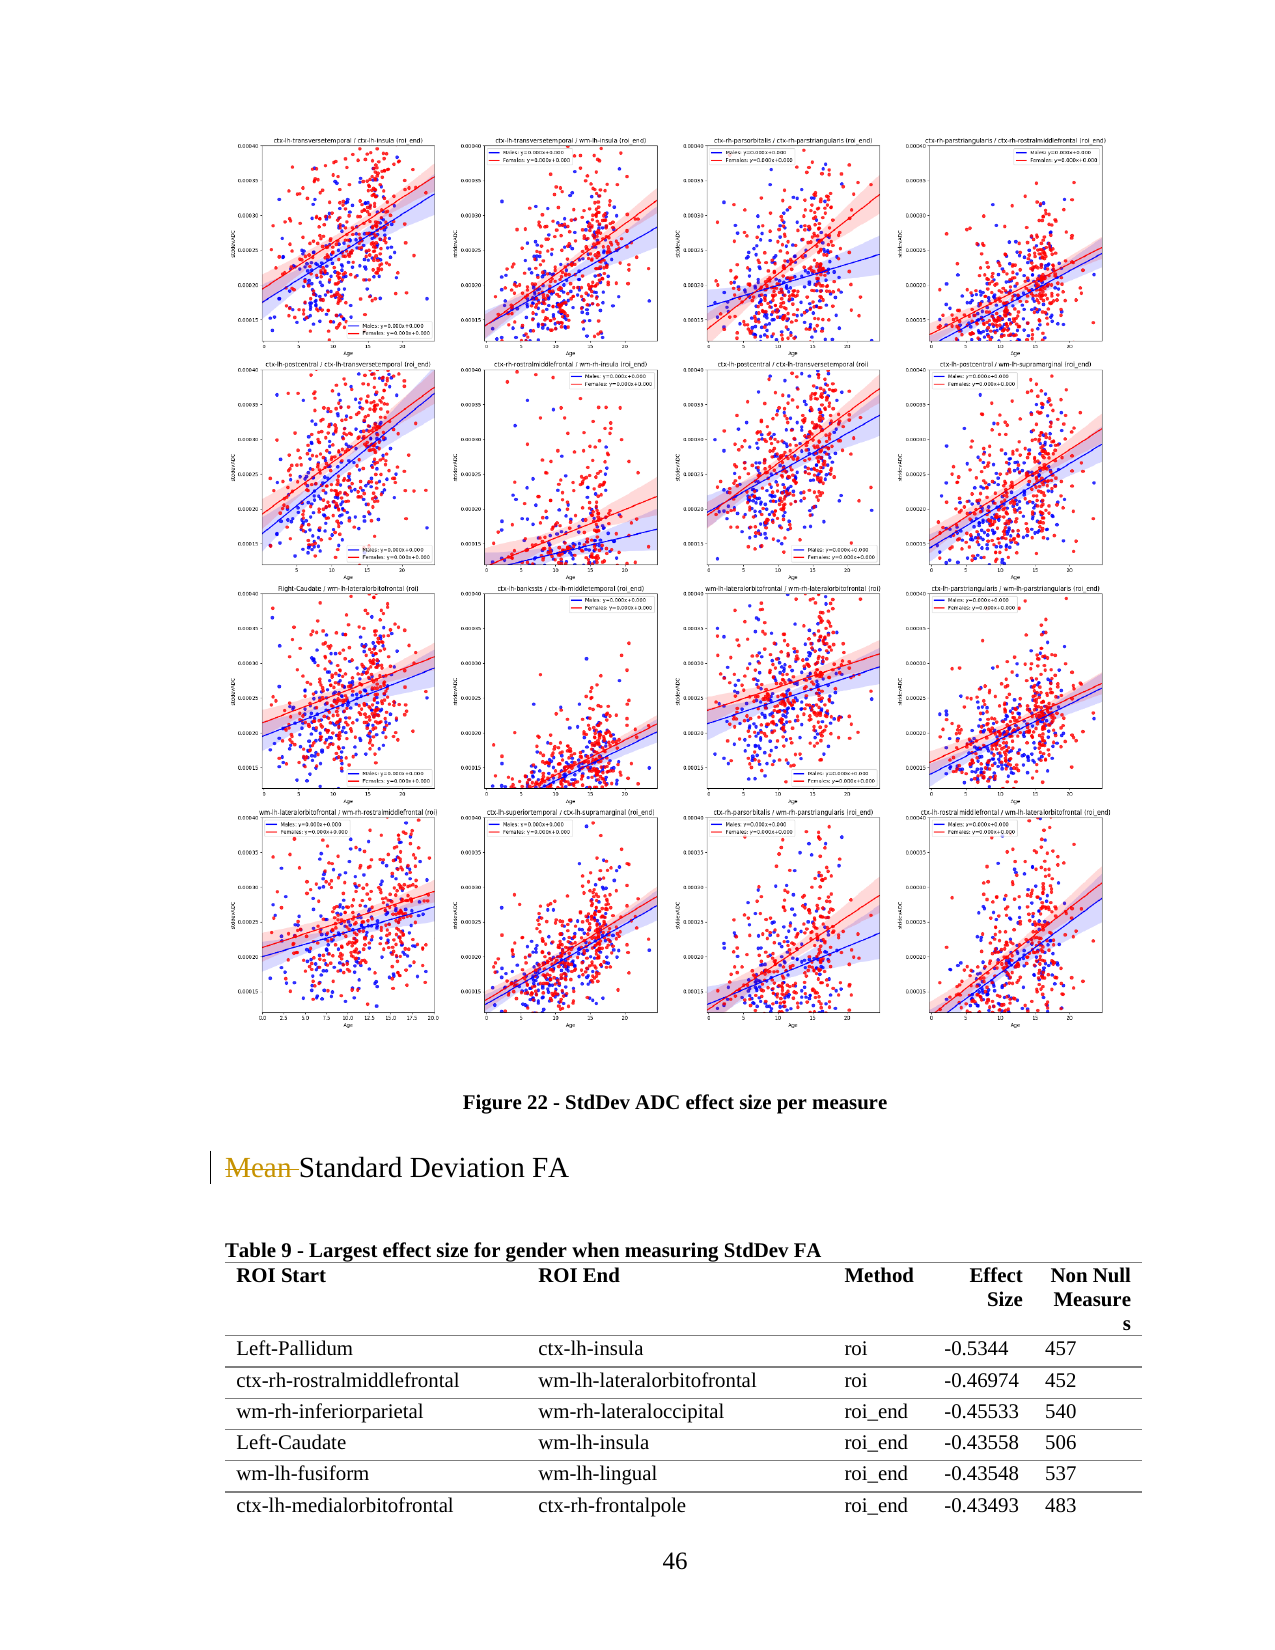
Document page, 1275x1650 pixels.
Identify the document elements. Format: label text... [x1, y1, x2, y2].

table_cell wm-lh-fusiform [225, 1461, 527, 1491]
table_header Non Null Measures [1034, 1263, 1142, 1335]
table_cell ctx-lh-insula [527, 1336, 833, 1366]
table_cell ctx-lh-medialorbitofrontal [225, 1493, 527, 1523]
table_cell 452 [1034, 1368, 1142, 1398]
table_cell wm-rh-lateraloccipital [527, 1399, 833, 1429]
text Figure - StdDev ADC effect size per measure [225, 1090, 1125, 1114]
table_cell -0.43558 [933, 1430, 1034, 1460]
table_cell wm-lh-insula [527, 1430, 833, 1460]
table_cell roi_end [833, 1493, 933, 1523]
table_cell roi_end [833, 1461, 933, 1491]
table_cell Left-Pallidum [225, 1336, 527, 1366]
table_header ROI Start [225, 1263, 527, 1335]
table_cell 457 [1034, 1336, 1142, 1366]
table_cell ctx-rh-frontalpole [527, 1493, 833, 1523]
text Table - Largest effect size for gender when measuring StdDev FA [225, 1238, 1125, 1262]
table_cell ctx-rh-rostralmiddlefrontal [225, 1368, 527, 1398]
table_cell wm-rh-inferiorparietal [225, 1399, 527, 1429]
subtitle Standard Deviation FA [225, 1151, 1125, 1184]
table_header ROI End [527, 1263, 833, 1335]
table_cell roi_end [833, 1430, 933, 1460]
table_cell 483 [1034, 1493, 1142, 1523]
table_cell -0.5344 [933, 1336, 1034, 1366]
table_cell wm-lh-lingual [527, 1461, 833, 1491]
table_cell wm-lh-lateralorbitofrontal [527, 1368, 833, 1398]
table_cell -0.45533 [933, 1399, 1034, 1429]
table_cell roi_end [833, 1399, 933, 1429]
table_cell -0.43548 [933, 1461, 1034, 1491]
table_header Effect Size [933, 1263, 1034, 1335]
table_cell roi [833, 1336, 933, 1366]
table_cell 537 [1034, 1461, 1142, 1491]
table_cell 506 [1034, 1430, 1142, 1460]
table_cell -0.46974 [933, 1368, 1034, 1398]
table_cell Left-Caudate [225, 1430, 527, 1460]
picture [225, 132, 1125, 1033]
table_cell 540 [1034, 1399, 1142, 1429]
table_cell roi [833, 1368, 933, 1398]
table_cell -0.43493 [933, 1493, 1034, 1523]
table_header Method [833, 1263, 933, 1335]
